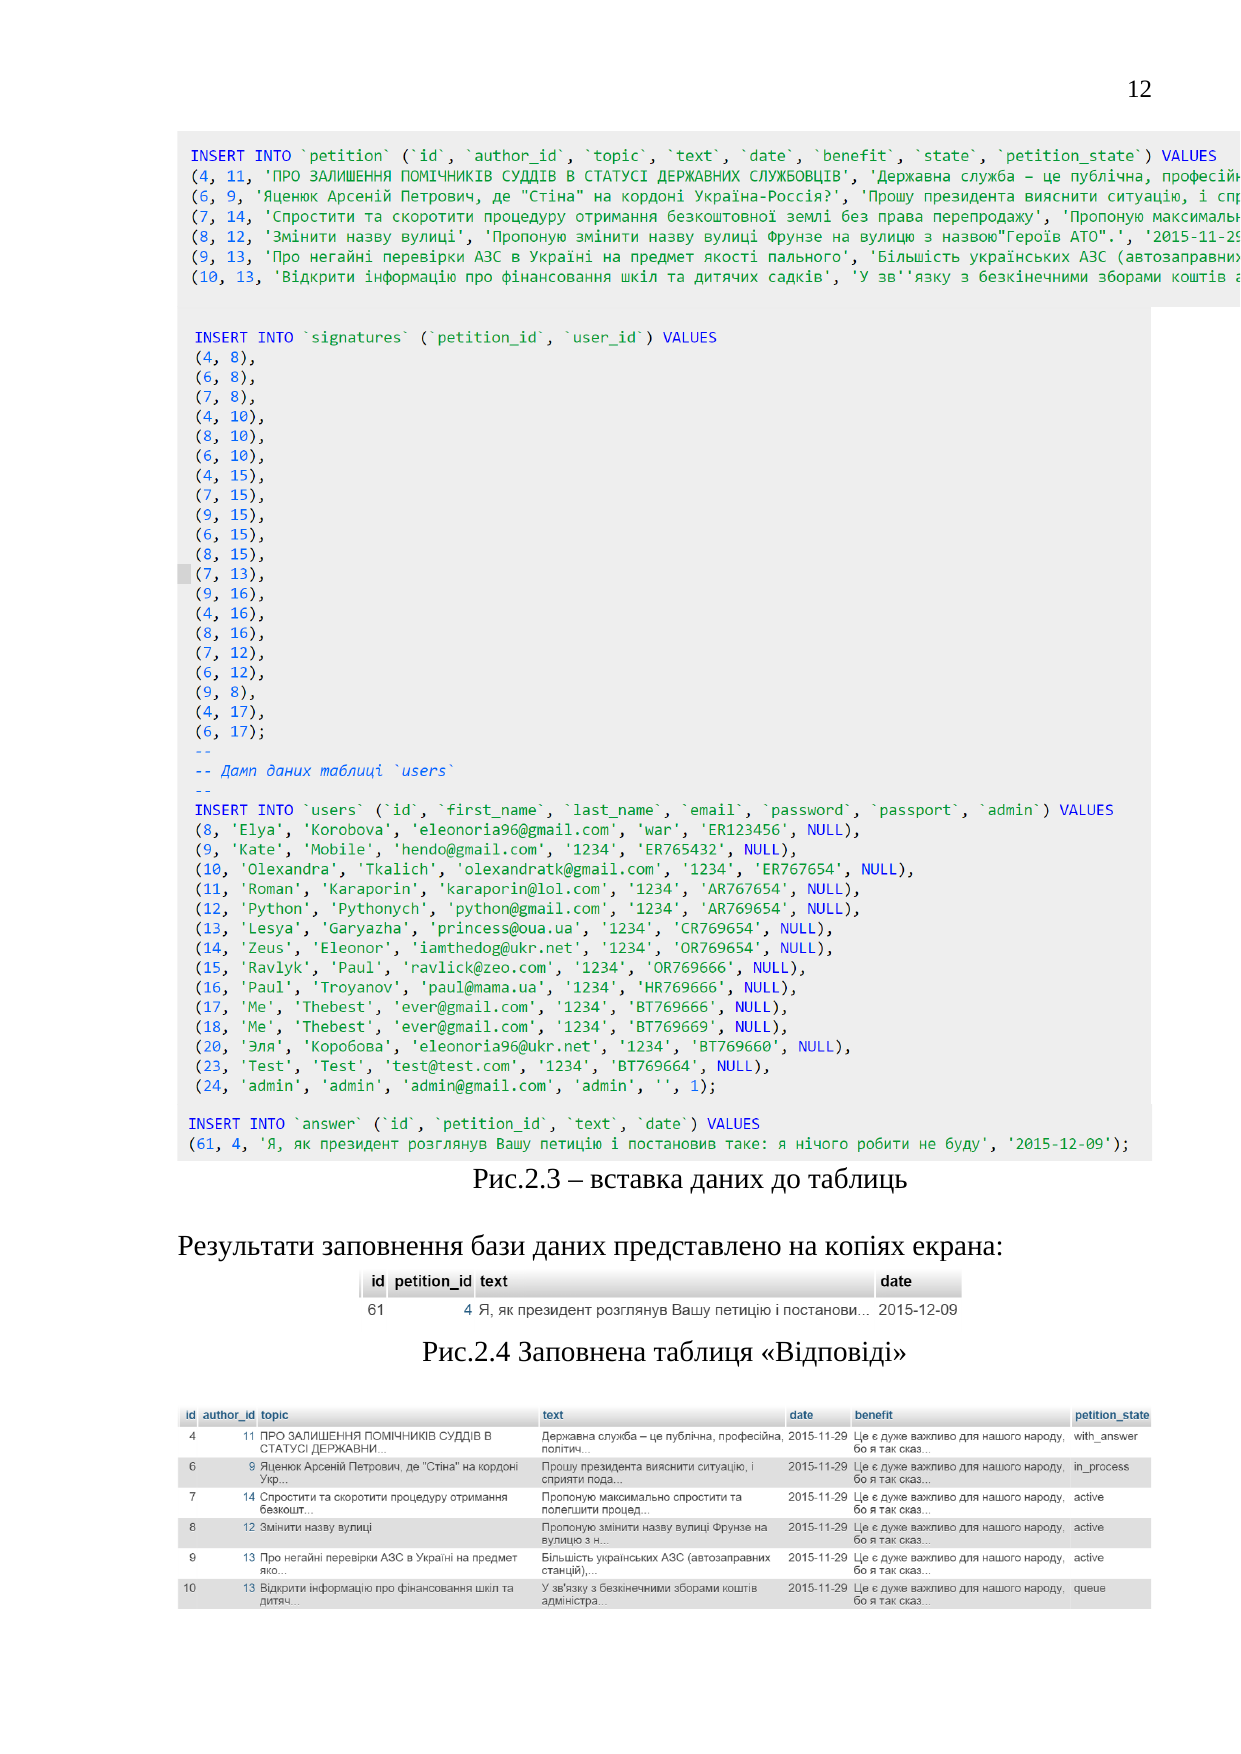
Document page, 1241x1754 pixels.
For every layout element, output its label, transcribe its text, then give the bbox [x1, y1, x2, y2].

picture [177, 1401, 1152, 1615]
picture [359, 1261, 970, 1335]
text Рис.2.4 Заповнена таблиця «Відповіді» [177, 1334, 1152, 1368]
text Рис.2.3 – вставка даних до таблиць [398, 1161, 1152, 1194]
picture [177, 131, 1241, 1161]
text Результати заповнення бази даних представлено на копіях екрана: [177, 1228, 1152, 1261]
